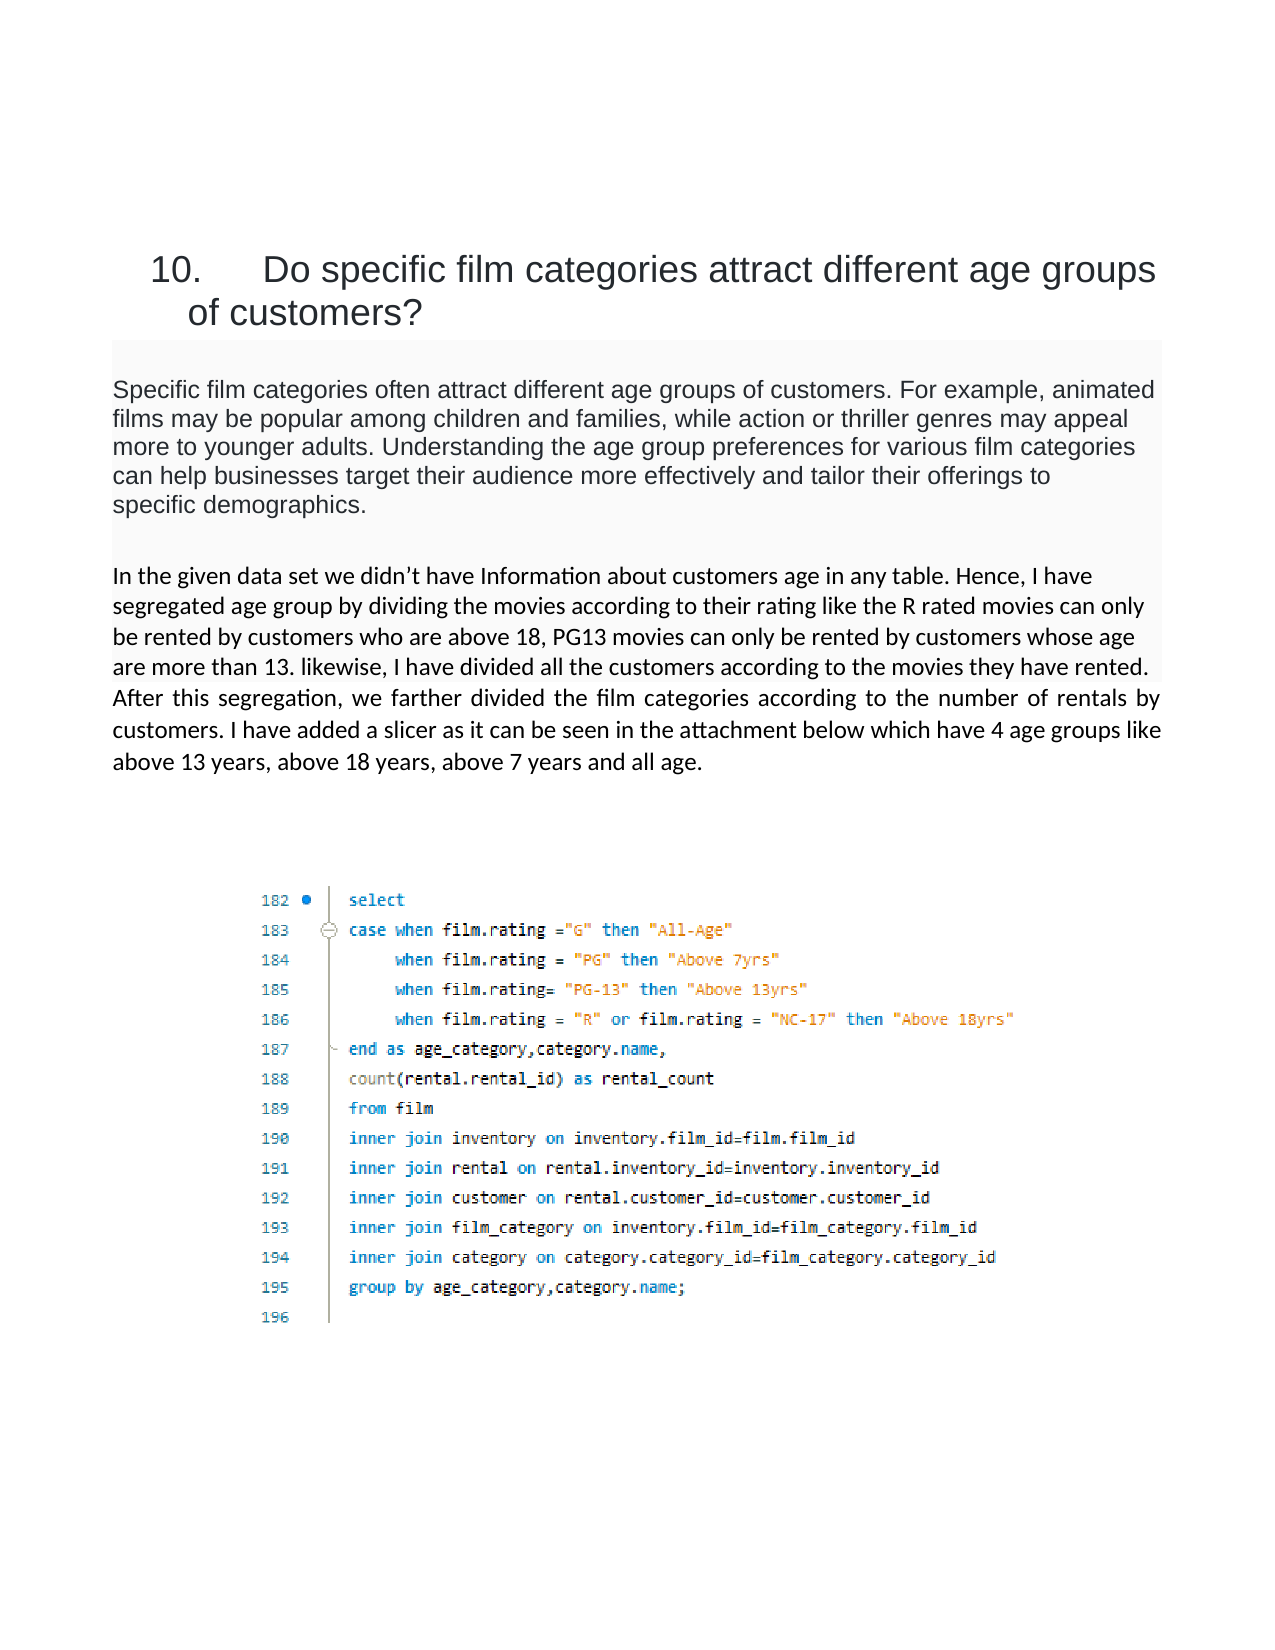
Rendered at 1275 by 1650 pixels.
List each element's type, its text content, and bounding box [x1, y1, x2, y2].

text After this segregation, we farther divided the film categories according to the number of rentals by customers. I have added a slicer as it can be seen in the attachment below which have 4 age groups like above 13 years, above 18 years, above 7 years and all age. [112, 682, 1162, 776]
text In the given data set we didn’t have Information about customers age in any table. Hence, I have segregated age group by dividing the movies according to their rating like the R rated movies can only be rented by customers who are above 18, PG13 movies can only be rented by customers whose age are more than 13. likewise, I have divided all the customers according to the movies they have rented. [112, 560, 1162, 682]
list Do specific film categories attract different age groups of customers? [150, 247, 1162, 333]
text Specific film categories often attract different age groups of customers. For example, animated films may be popular among children and families, while action or thriller genres may appeal more to younger adults. Understanding the age group preferences for various film categories can help businesses target their audience more effectively and tailor their offerings to specific demographics. [112, 375, 1162, 518]
picture [252, 886, 1054, 1323]
